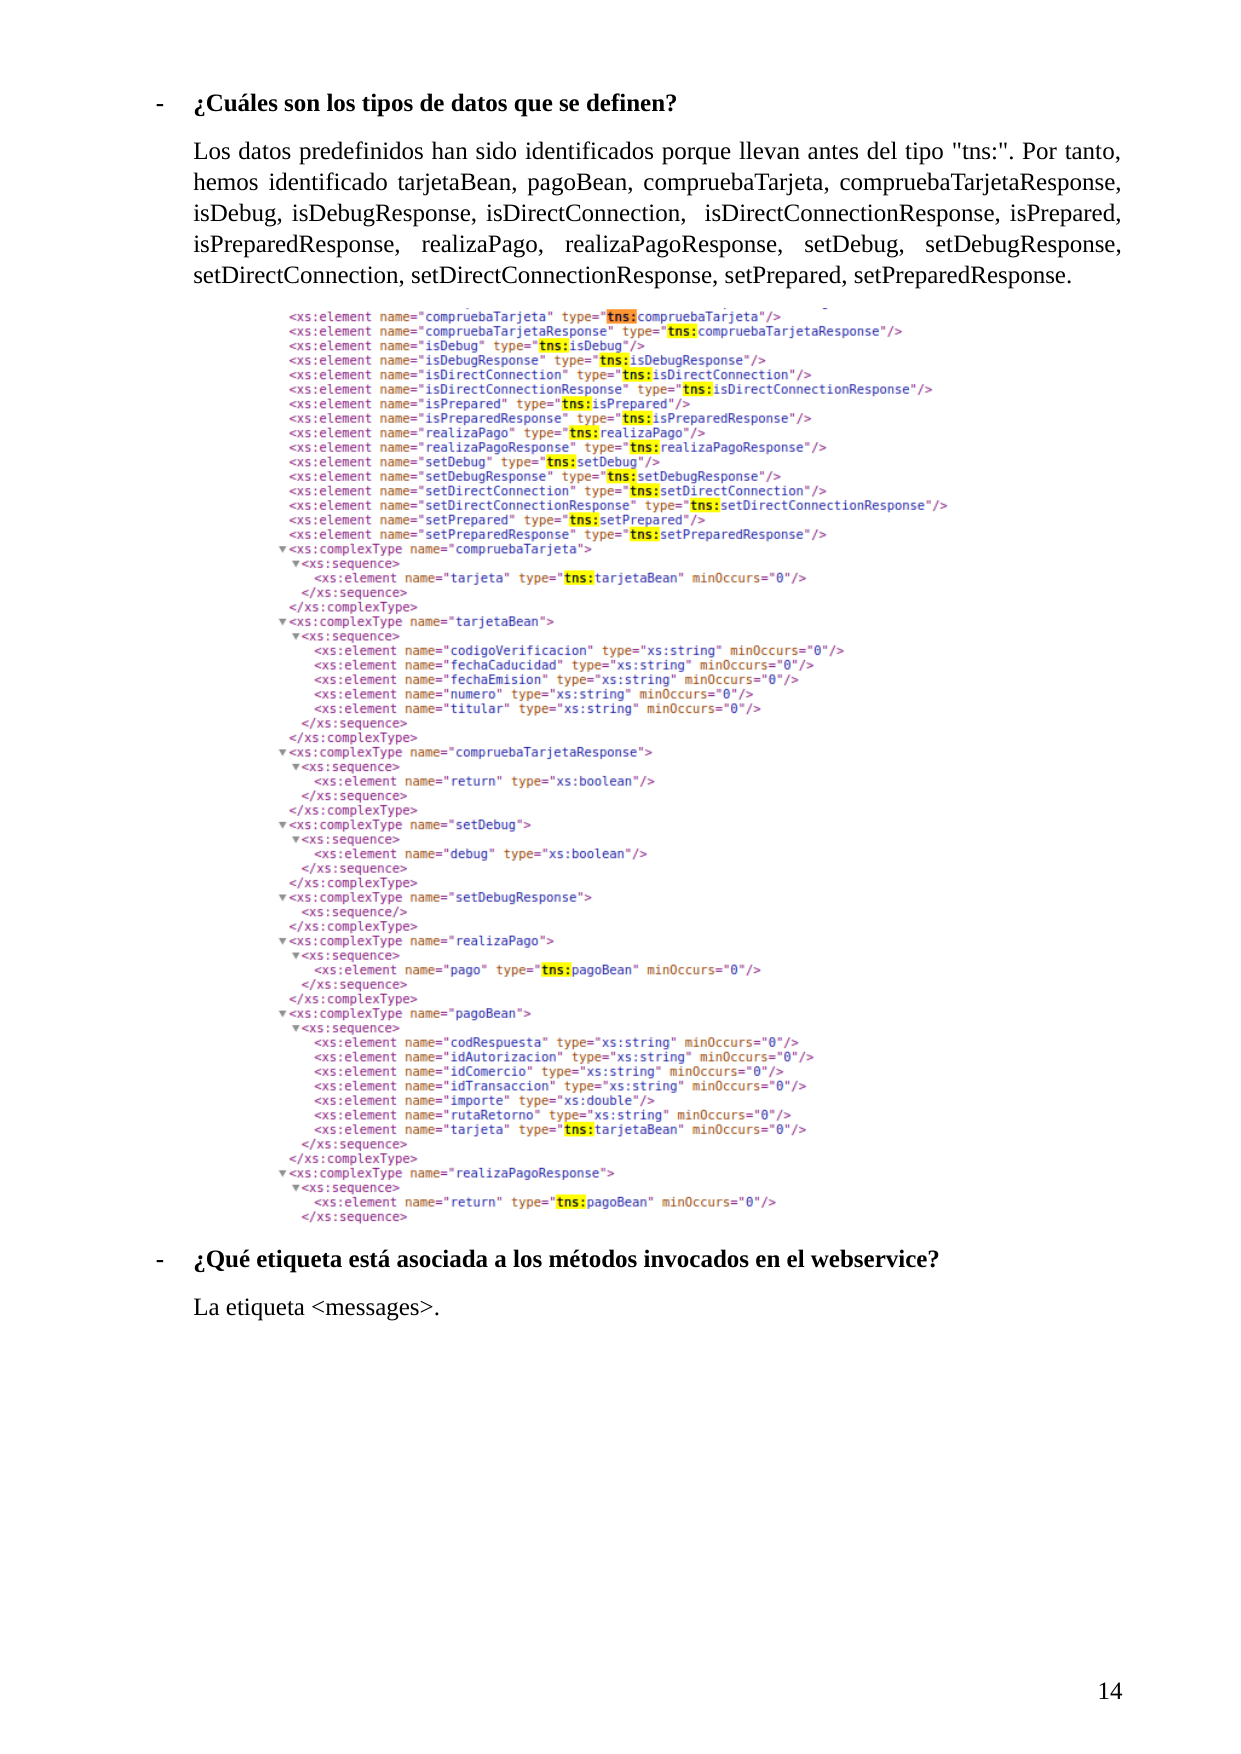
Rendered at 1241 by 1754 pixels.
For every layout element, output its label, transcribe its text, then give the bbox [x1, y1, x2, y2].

text Los datos predefinidos han sido identificados porque llevan antes del tipo "tns:". Por tanto, hemos identificado tarjetaBean, pagoBean, compruebaTarjeta, compruebaTarjetaResponse, isDebug, isDebugResponse, isDirectConnection, isDirectConnectionResponse, isPrepared, isPreparedResponse, realizaPago, realizaPagoResponse, setDebug, setDebugResponse, setDirectConnection, setDirectConnectionResponse, setPrepared, setPreparedResponse. [193, 136, 1122, 289]
text La etiqueta <messages>. [193, 1292, 1122, 1321]
list ¿Cuáles son los tipos de datos que se definen? [156, 88, 1122, 117]
picture [274, 308, 966, 1226]
list ¿Qué etiqueta está asociada a los métodos invocados en el webservice? [156, 1244, 1122, 1273]
